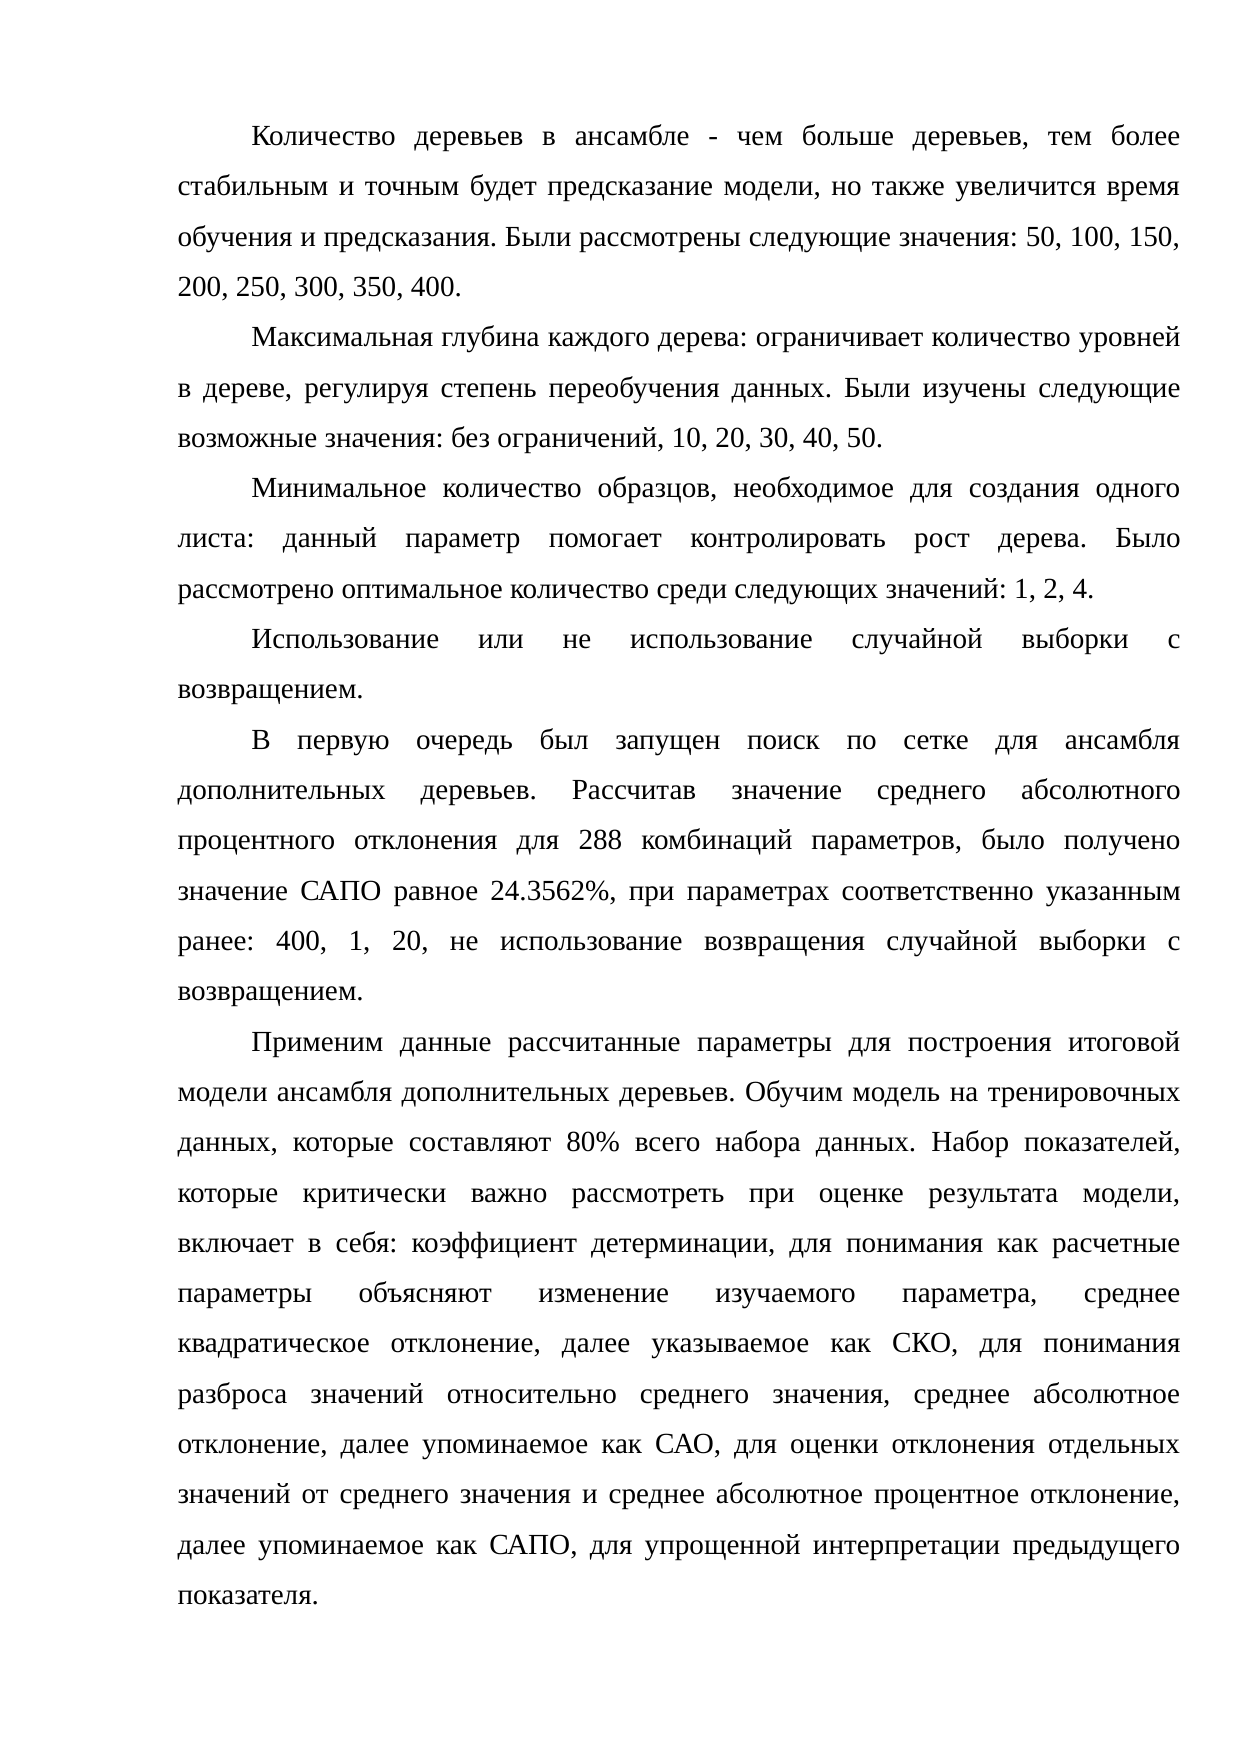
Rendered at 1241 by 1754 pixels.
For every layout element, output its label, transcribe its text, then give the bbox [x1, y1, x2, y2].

text Количество деревьев в ансамбле - чем больше деревьев, тем более стабильным и точным будет предсказание модели, но также увеличится время обучения и предсказания. Были рассмотрены следующие значения: 50, 100, 150, 200, 250, 300, 350, 400. [177, 118, 1181, 303]
text Применим данные рассчитанные параметры для построения итоговой модели ансамбля дополнительных деревьев. Обучим модель на тренировочных данных, которые составляют 80% всего набора данных. Набор показателей, которые критически важно рассмотреть при оценке результата модели, включает в себя: коэффициент детерминации, для понимания как расчетные параметры объясняют изменение изучаемого параметра, среднее квадратическое отклонение, далее указываемое как СКО, для понимания разброса значений относительно среднего значения, среднее абсолютное отклонение, далее упоминаемое как САО, для оценки отклонения отдельных значений от среднего значения и среднее абсолютное процентное отклонение, далее упоминаемое как САПО, для упрощенной интерпретации предыдущего показателя. [177, 1024, 1181, 1611]
text Минимальное количество образцов, необходимое для создания одного листа: данный параметр помогает контролировать рост дерева. Было рассмотрено оптимальное количество среди следующих значений: 1, 2, 4. [177, 470, 1181, 604]
text Максимальная глубина каждого дерева: ограничивает количество уровней в дереве, регулируя степень переобучения данных. Были изучены следующие возможные значения: без ограничений, 10, 20, 30, 40, 50. [177, 319, 1181, 453]
text Использование или не использование случайной выборки с возвращением. [177, 621, 1181, 705]
text В первую очередь был запущен поиск по сетке для ансамбля дополнительных деревьев. Рассчитав значение среднего абсолютного процентного отклонения для 288 комбинаций параметров, было получено значение САПО равное 24.3562%, при параметрах соответственно указанным ранее: 400, 1, 20, не использование возвращения случайной выборки с возвращением. [177, 722, 1181, 1007]
